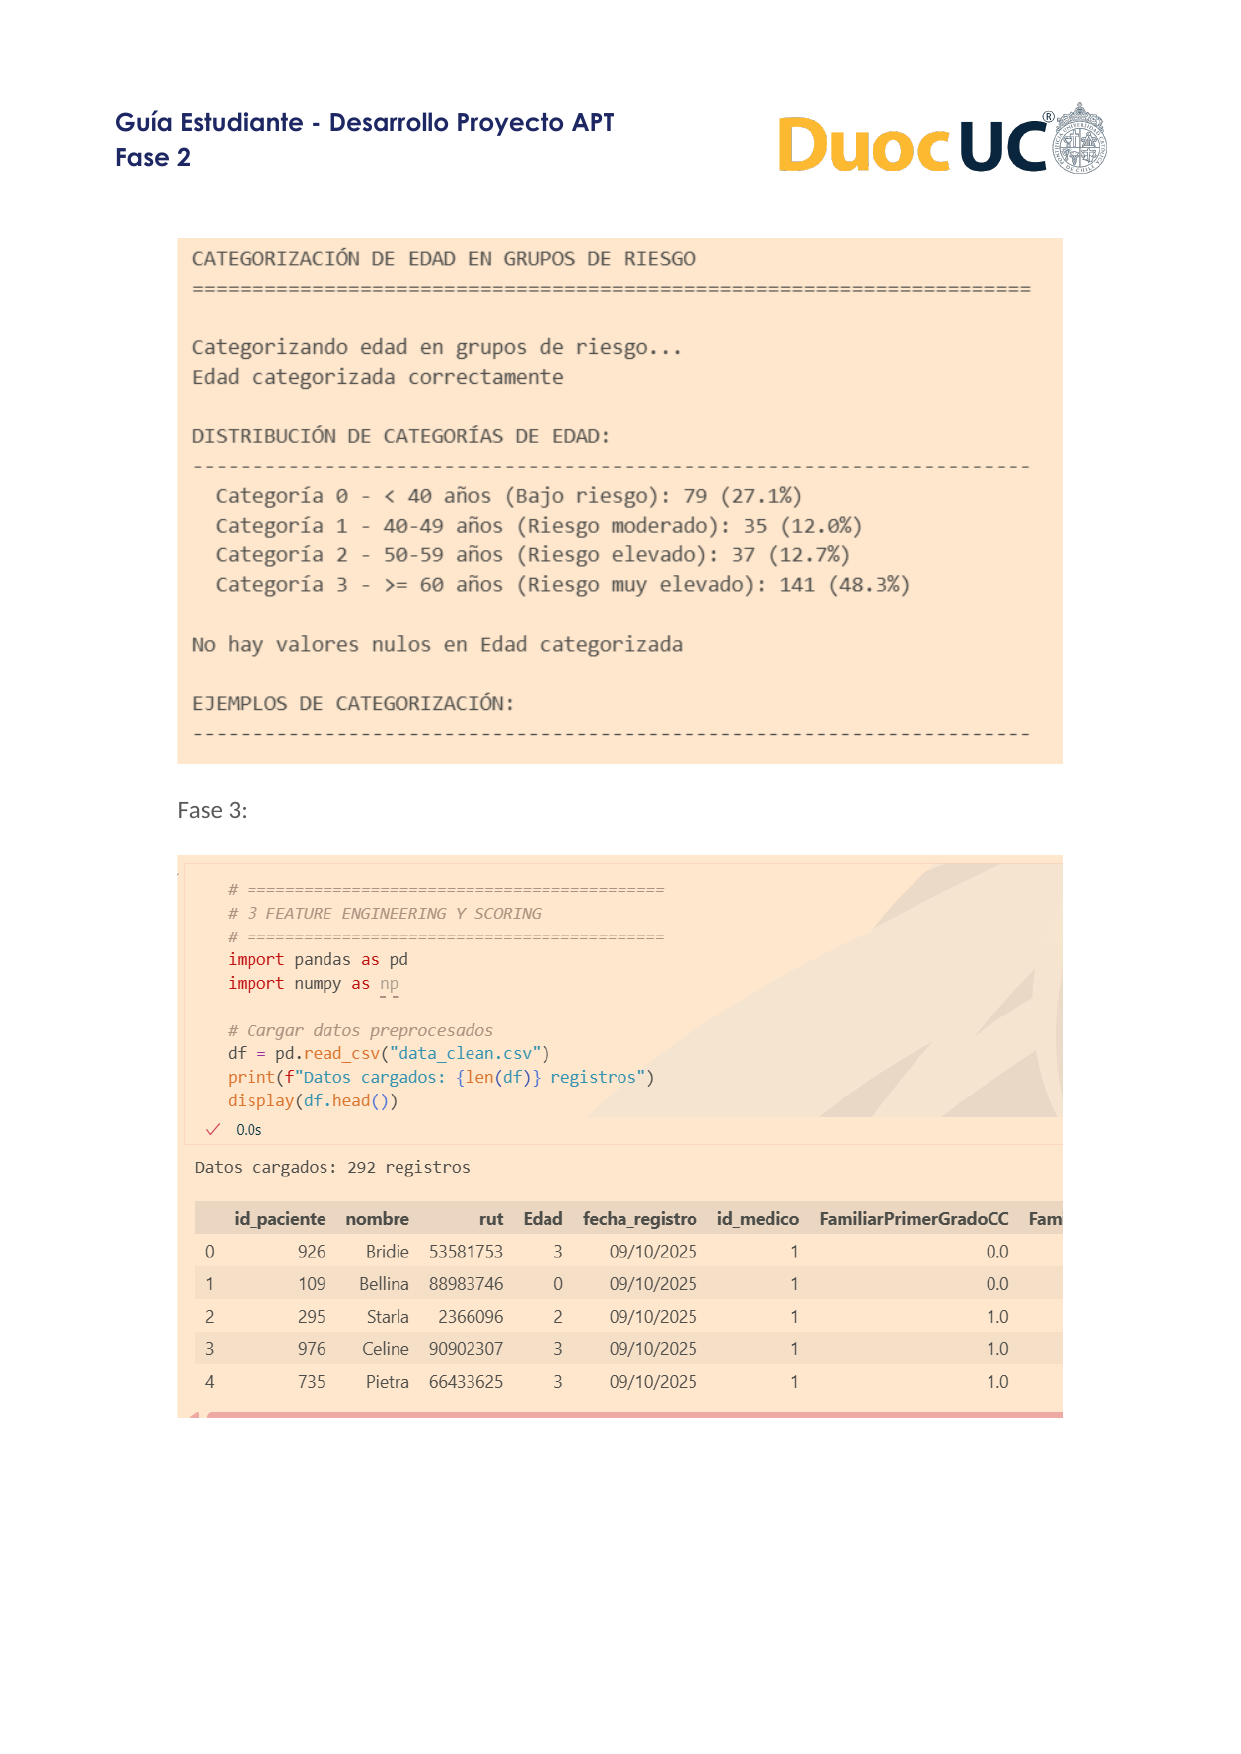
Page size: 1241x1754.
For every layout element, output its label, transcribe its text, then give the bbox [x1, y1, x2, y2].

picture [177, 238, 1063, 764]
picture [779, 102, 1107, 174]
picture [177, 855, 1063, 1418]
text Fase 3: [177, 794, 1063, 855]
